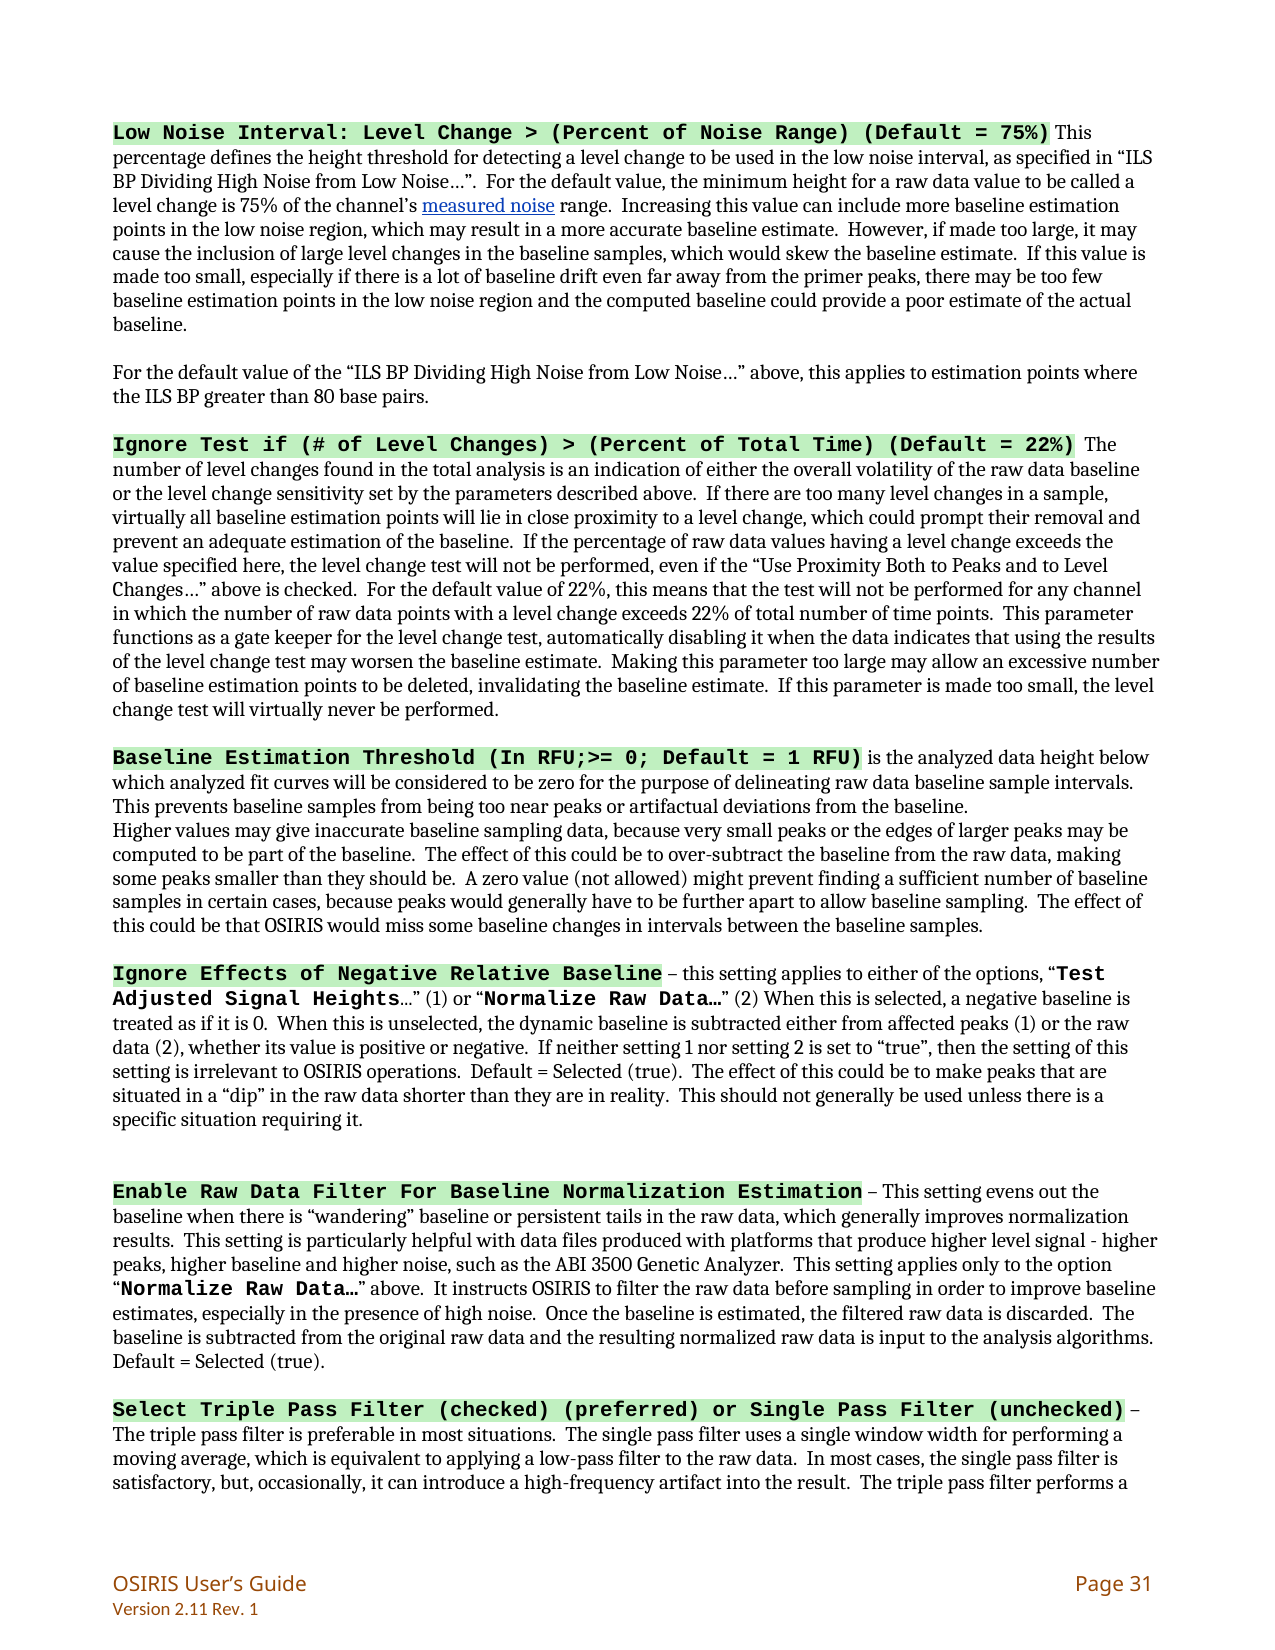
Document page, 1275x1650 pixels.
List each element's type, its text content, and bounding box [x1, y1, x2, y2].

text Enable Raw Data Filter For Baseline Normalization Estimation – This setting evens out the baseline when there is “wandering” baseline or persistent tails in the raw data, which generally improves normalization results. This setting is particularly helpful with data files produced with platforms that produce higher level signal - higher peaks, higher baseline and higher noise, such as the ABI 3500 Genetic Analyzer. This setting applies only to the option “Normalize Raw Data…” above. It instructs OSIRIS to filter the raw data before sampling in order to improve baseline estimates, especially in the presence of high noise. Once the baseline is estimated, the filtered raw data is discarded. The baseline is subtracted from the original raw data and the resulting normalized raw data is input to the analysis algorithms. Default = Selected (true). [112, 1180, 1162, 1373]
text For the default value of the “ILS BP Dividing High Noise from Low Noise…” above, this applies to estimation points where the ILS BP greater than 80 base pairs. [112, 361, 1162, 409]
text Higher values may give inaccurate baseline sampling data, because very small peaks or the edges of larger peaks may be computed to be part of the baseline. The effect of this could be to over-subtract the baseline from the raw data, making some peaks smaller than they should be. A zero value (not allowed) might prevent finding a sufficient number of baseline samples in certain cases, because peaks would generally have to be further apart to allow baseline sampling. The effect of this could be that OSIRIS would miss some baseline changes in intervals between the baseline samples. [112, 818, 1162, 938]
text Baseline Estimation Threshold (In RFU;>= 0; Default = 1 RFU) is the analyzed data height below which analyzed fit curves will be considered to be zero for the purpose of delineating raw data baseline sample intervals. This prevents baseline samples from being too near peaks or artifactual deviations from the baseline. [112, 745, 1162, 818]
text Low Noise Interval: Level Change > (Percent of Noise Range) (Default = 75%) This percentage defines the height threshold for detecting a level change to be used in the low noise interval, as specified in “ILS BP Dividing High Noise from Low Noise…”. For the default value, the minimum height for a raw data value to be called a level change is 75% of the channel’s measured noise range. Increasing this value can include more baseline estimation points in the low noise region, which may result in a more accurate baseline estimate. However, if made too large, it may cause the inclusion of large level changes in the baseline samples, which would skew the baseline estimate. If this value is made too small, especially if there is a lot of baseline drift even far away from the primer peaks, there may be too few baseline estimation points in the low noise region and the computed baseline could provide a poor estimate of the actual baseline. [112, 120, 1162, 337]
text Ignore Effects of Negative Relative Baseline – this setting applies to either of the options, “Test Adjusted Signal Heights…” (1) or “Normalize Raw Data…” (2) When this is selected, a negative baseline is treated as if it is 0. When this is unselected, the dynamic baseline is subtracted either from affected peaks (1) or the raw data (2), whether its value is positive or negative. If neither setting 1 nor setting 2 is set to “true”, then the setting of this setting is irrelevant to OSIRIS operations. Default = Selected (true). The effect of this could be to make peaks that are situated in a “dip” in the raw data shorter than they are in reality. This should not generally be used unless there is a specific situation requiring it. [112, 962, 1162, 1132]
text Ignore Test if (# of Level Changes) > (Percent of Total Time) (Default = 22%) The number of level changes found in the total analysis is an indication of either the overall volatility of the raw data baseline or the level change sensitivity set by the parameters described above. If there are too many level changes in a sample, virtually all baseline estimation points will lie in close proximity to a level change, which could prompt their removal and prevent an adequate estimation of the baseline. If the percentage of raw data values having a level change exceeds the value specified here, the level change test will not be performed, even if the “Use Proximity Both to Peaks and to Level Changes…” above is checked. For the default value of 22%, this means that the test will not be performed for any channel in which the number of raw data points with a level change exceeds 22% of total number of time points. This parameter functions as a gate keeper for the level change test, automatically disabling it when the data indicates that using the results of the level change test may worsen the baseline estimate. Making this parameter too large may allow an excessive number of baseline estimation points to be deleted, invalidating the baseline estimate. If this parameter is made too small, the level change test will virtually never be performed. [112, 433, 1162, 721]
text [112, 1397, 1162, 1494]
